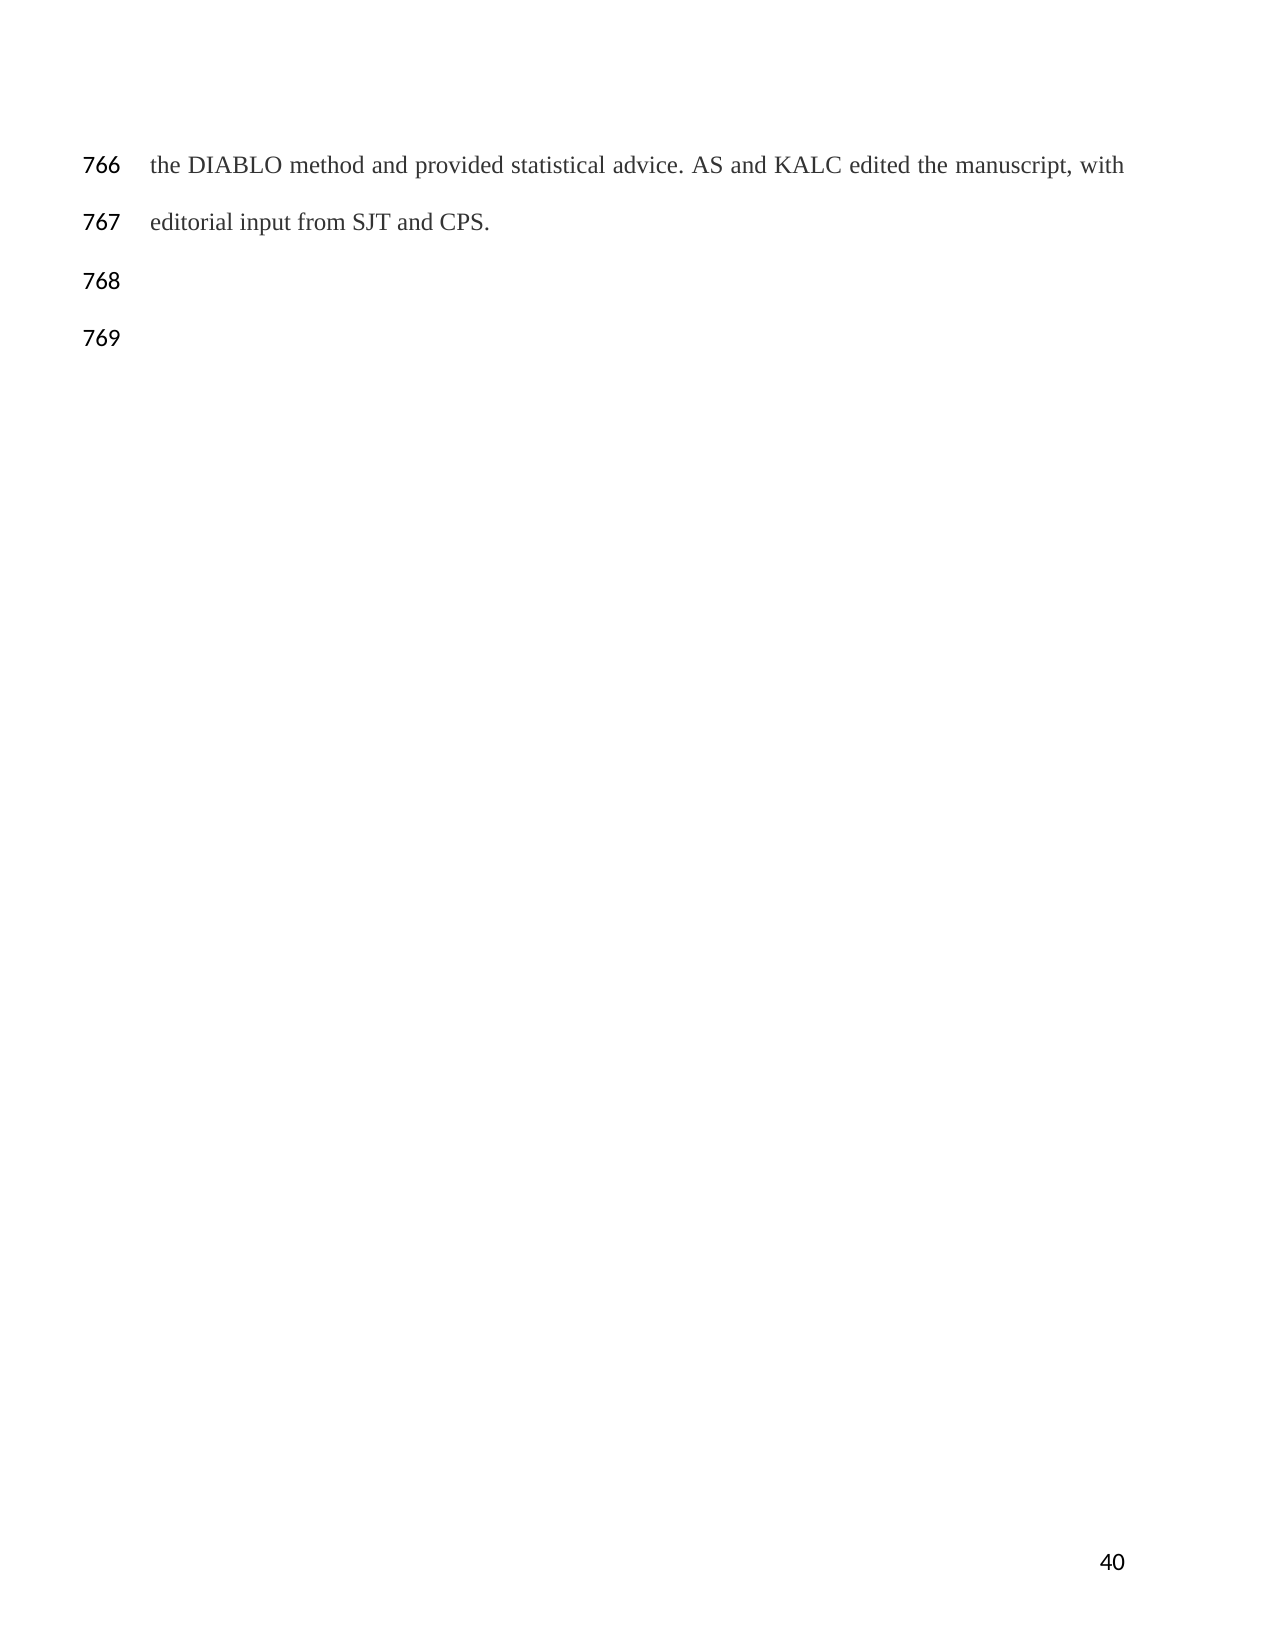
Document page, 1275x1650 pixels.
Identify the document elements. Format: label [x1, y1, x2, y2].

list [112, 150, 1125, 236]
